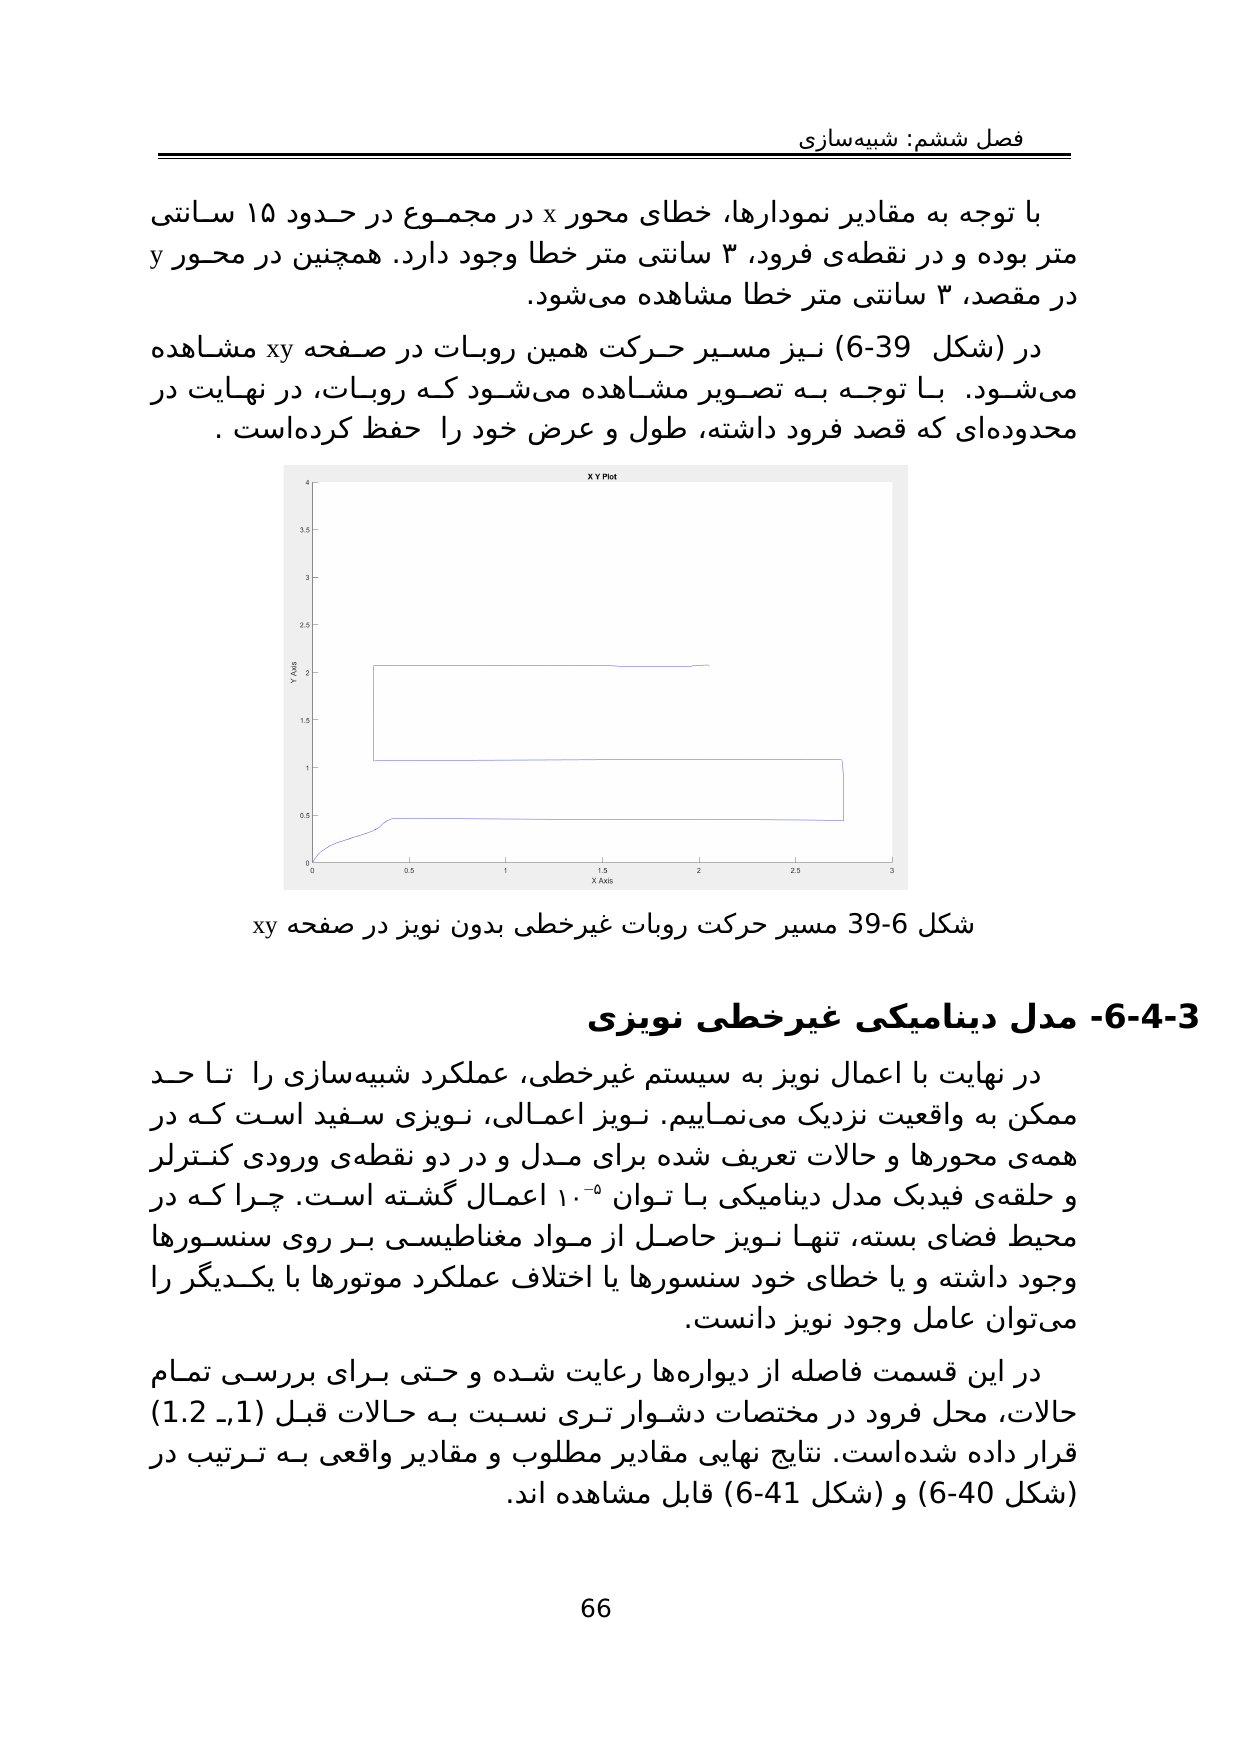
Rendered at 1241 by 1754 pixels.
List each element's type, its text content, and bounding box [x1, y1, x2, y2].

picture [283, 465, 909, 890]
subtitle مدل دینامیکی غیر‌خطی نویزی [150, 997, 1078, 1036]
text در نهایت با اعمال نویز به سیستم غیر‌خطی، عملکرد شبیه‌سازی را تا حد ممکن به واقعیت نزدیک می‌نماییم. نویز اعمالی، نویزی سفید است که در همه‌ی محور‌ها و حالات تعریف شده برای مدل و در دو نقطه‌ی ورودی کنترلر و حلقه‌ی فیدبک مدل دینامیکی با توان اعمال گشته است. چرا که در محیط فضای بسته، تنها نویز حاصل از مواد مغناطیسی بر روی سنسور‌ها وجود داشته و یا خطای خود سنسور‌ها یا اختلاف عملکرد موتور‌ها با یکدیگر را می‌توان عامل وجود نویز دانست. [150, 1057, 1078, 1335]
text با توجه به مقادیر نمودار‌ها،‌ خطای محور x در مجموع در حدود ۱۵ سانتی متر بوده و در نقطه‌ی فرود، ۳ سانتی متر خطا وجود دارد. همچنین در محور y در مقصد، ۳ سانتی متر خطا مشاهده می‌شود. [150, 196, 1078, 311]
